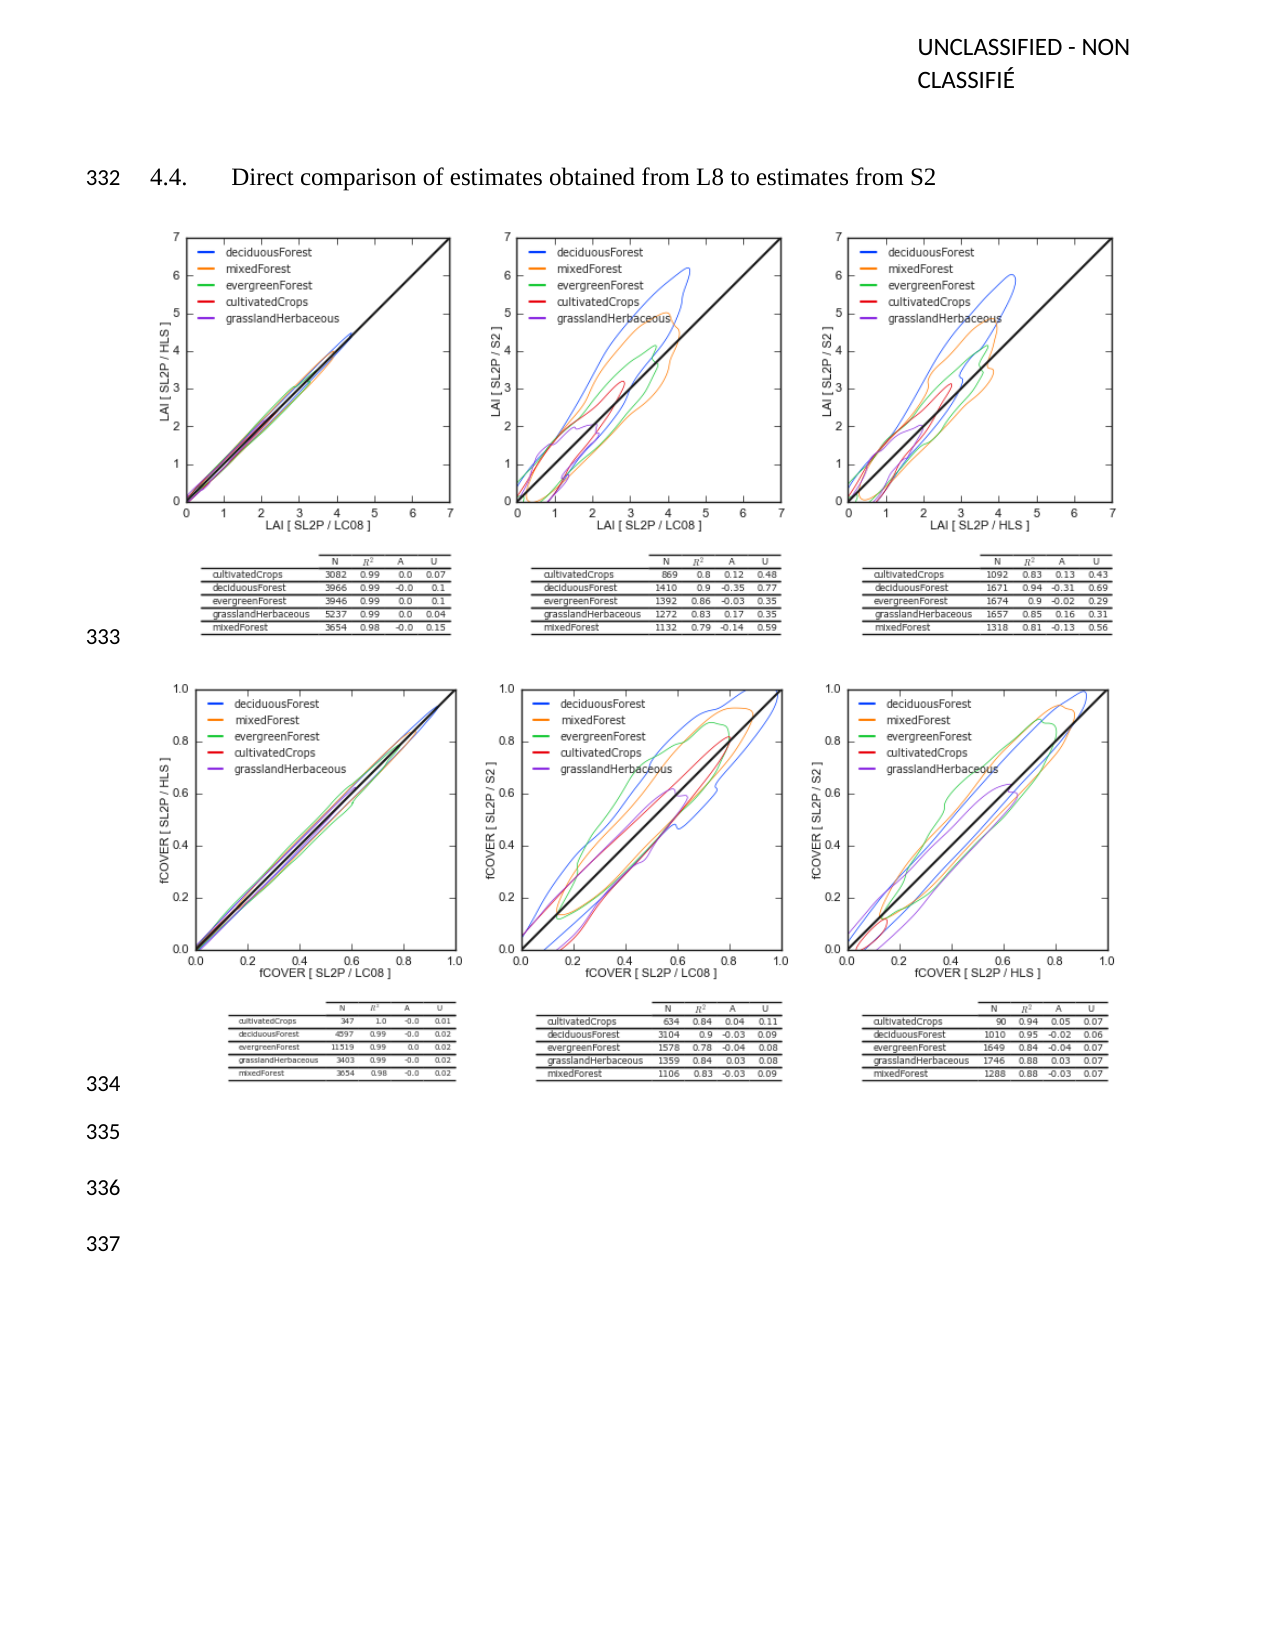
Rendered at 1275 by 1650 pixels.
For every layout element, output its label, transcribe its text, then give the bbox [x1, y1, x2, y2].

picture [150, 671, 1125, 1091]
list Direct comparison of estimates obtained from L8 to estimates from S2 [150, 162, 1125, 191]
picture [150, 218, 1125, 645]
